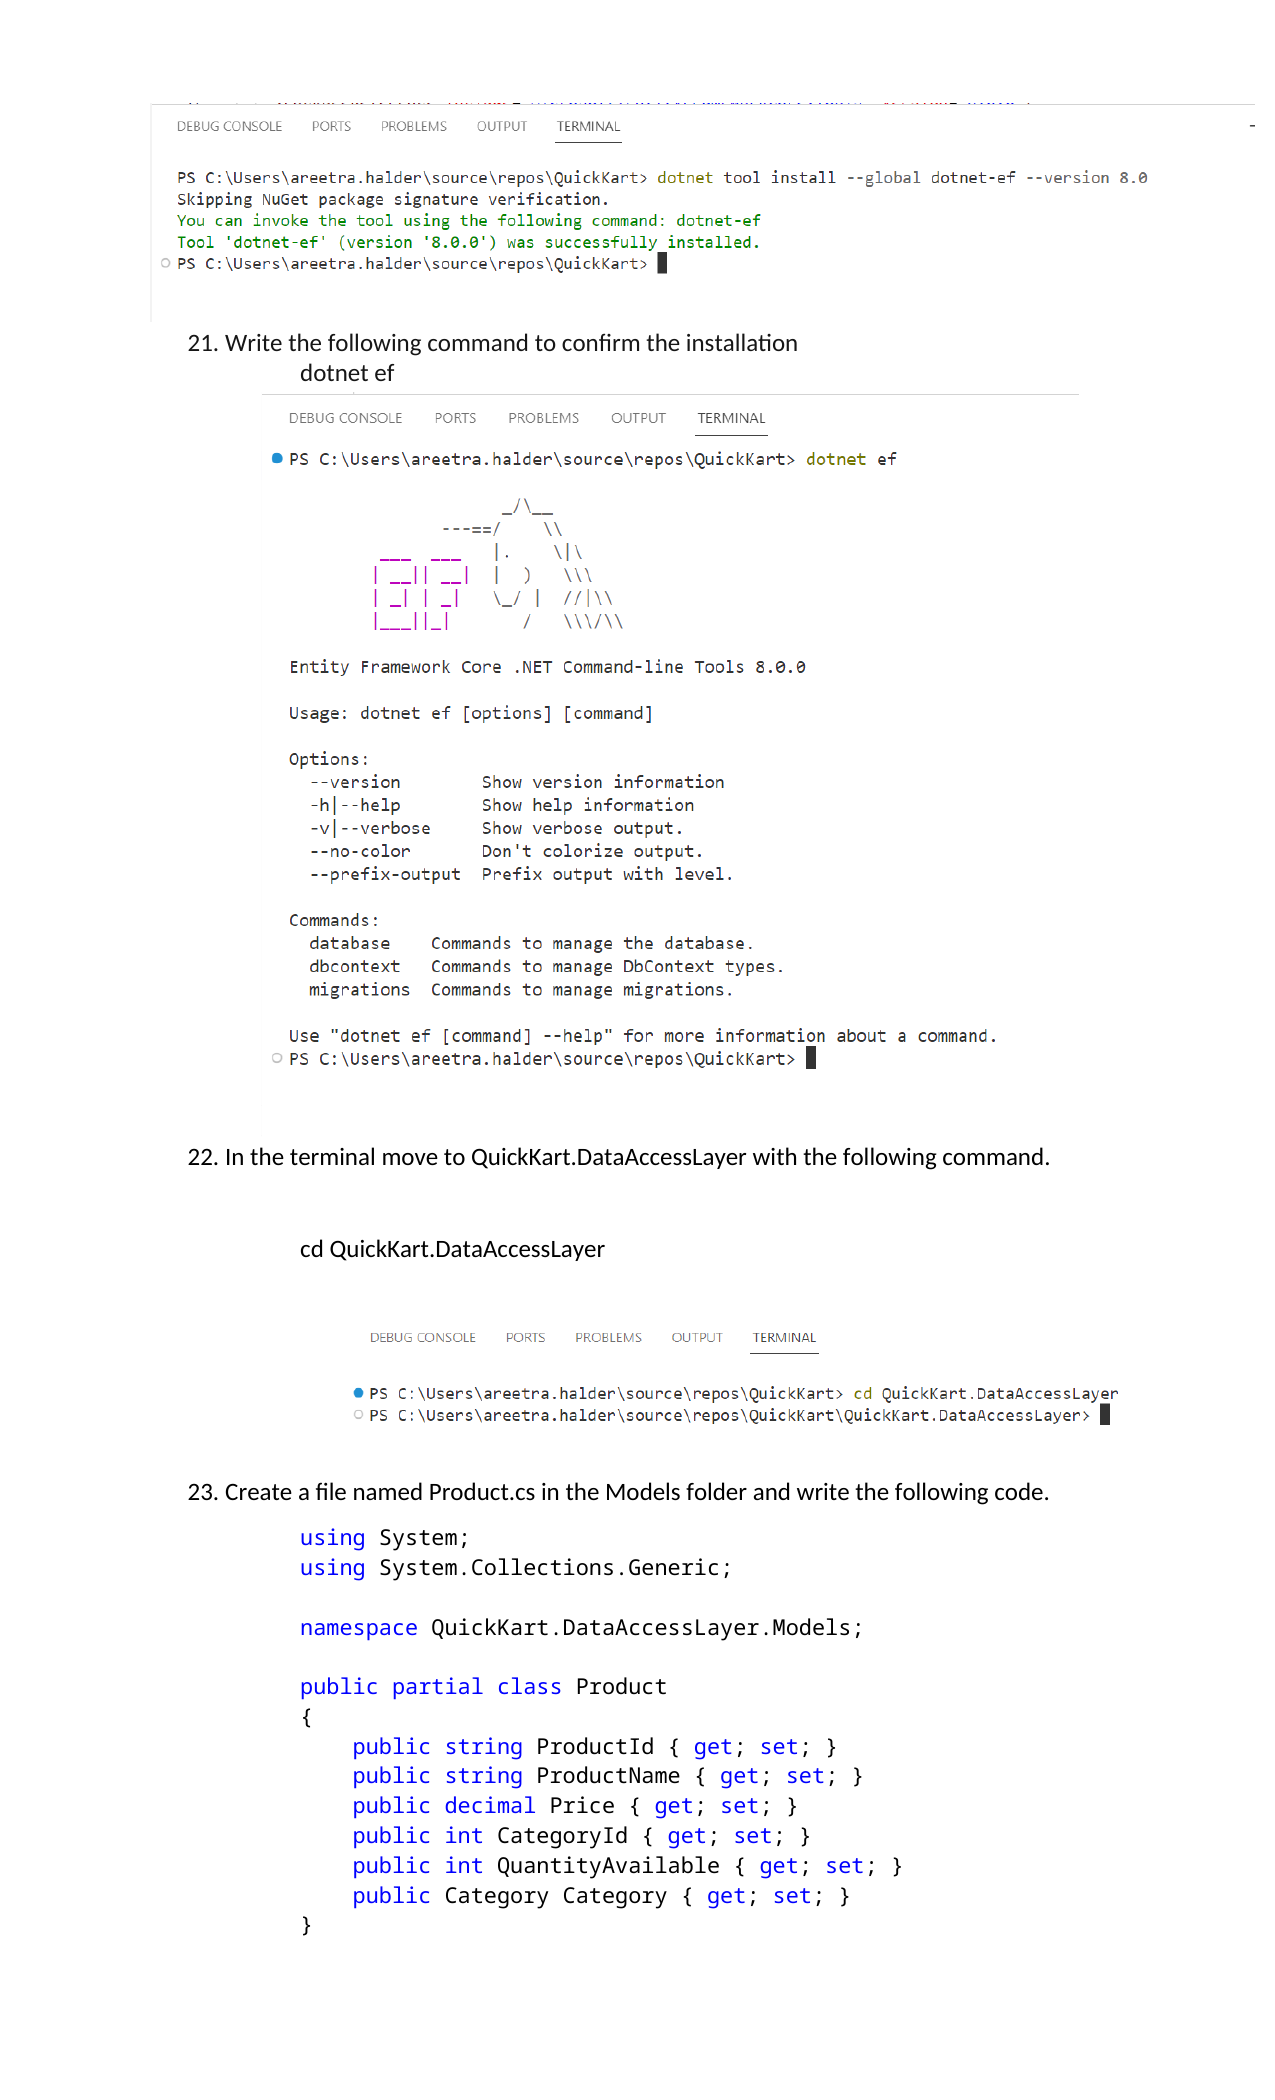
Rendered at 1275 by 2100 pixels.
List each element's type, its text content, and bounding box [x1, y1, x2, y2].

text public int QuantityAvailable { get; set; } [300, 1850, 1191, 1880]
text public Category Category { get; set; } [300, 1880, 1191, 1909]
picture [349, 1321, 1142, 1461]
text public int CategoryId { get; set; } [300, 1820, 1191, 1850]
text public string ProductName { get; set; } [300, 1761, 1191, 1790]
list Write the following command to confirm the installation [187, 327, 1191, 357]
list Create a file named Product.cs in the Models folder and write the following code. [187, 1476, 1191, 1507]
text } [300, 1909, 1191, 1939]
text public decimal Price { get; set; } [300, 1790, 1191, 1820]
text public string ProductId { get; set; } [300, 1731, 1191, 1761]
list In the terminal move to QuickKart.DataAccessLayer with the following command. [187, 1141, 1191, 1172]
text public partial class Product [300, 1671, 1191, 1701]
picture [261, 392, 1079, 1137]
picture [150, 103, 1255, 322]
text using System.Collections.Generic; [300, 1552, 1191, 1582]
list dotnet ef [300, 357, 1191, 388]
text using System; [300, 1522, 1191, 1552]
text cd QuickKart.DataAccessLayer [300, 1233, 1191, 1264]
text namespace QuickKart.DataAccessLayer.Models; [300, 1612, 1191, 1641]
text { [300, 1701, 1191, 1731]
